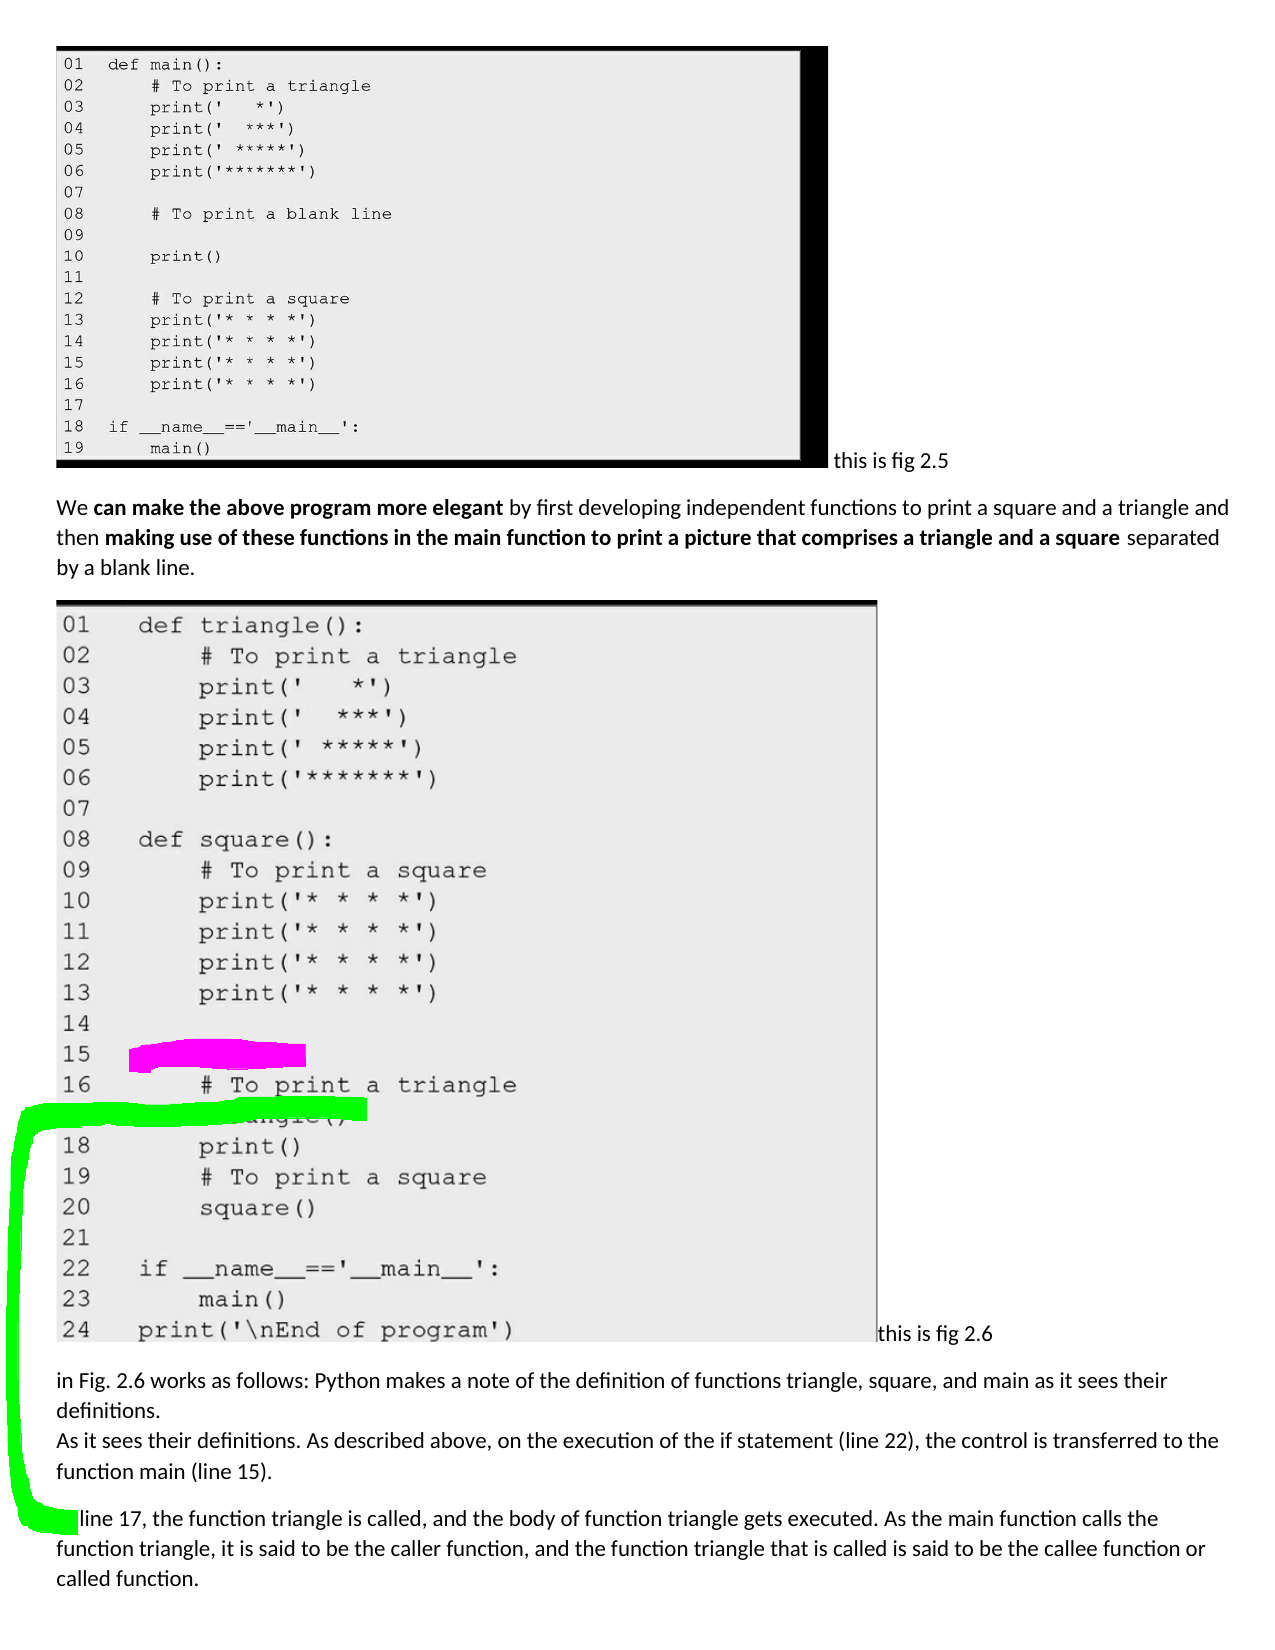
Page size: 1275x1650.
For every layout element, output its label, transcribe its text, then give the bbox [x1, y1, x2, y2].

text We can make the above program more elegant by first developing independent functions to print a square and a triangle and then making use of these functions in the main function to print a picture that comprises a triangle and a square separated by a blank line. [56, 493, 1237, 581]
text in Fig. 2.6 works as follows: Python makes a note of the definition of functions triangle, square, and main as it sees their definitions. As it sees their definitions. As described above, on the execution of the if statement (line 22), the control is transferred to the function main (line 15). [56, 1366, 1237, 1485]
picture [56, 600, 878, 1342]
text In line 17, the function triangle is called, and the body of function triangle gets executed. As the main function calls the function triangle, it is said to be the caller function, and the function triangle that is called is said to be the callee function or called function. [56, 1504, 1237, 1592]
picture [56, 46, 829, 468]
